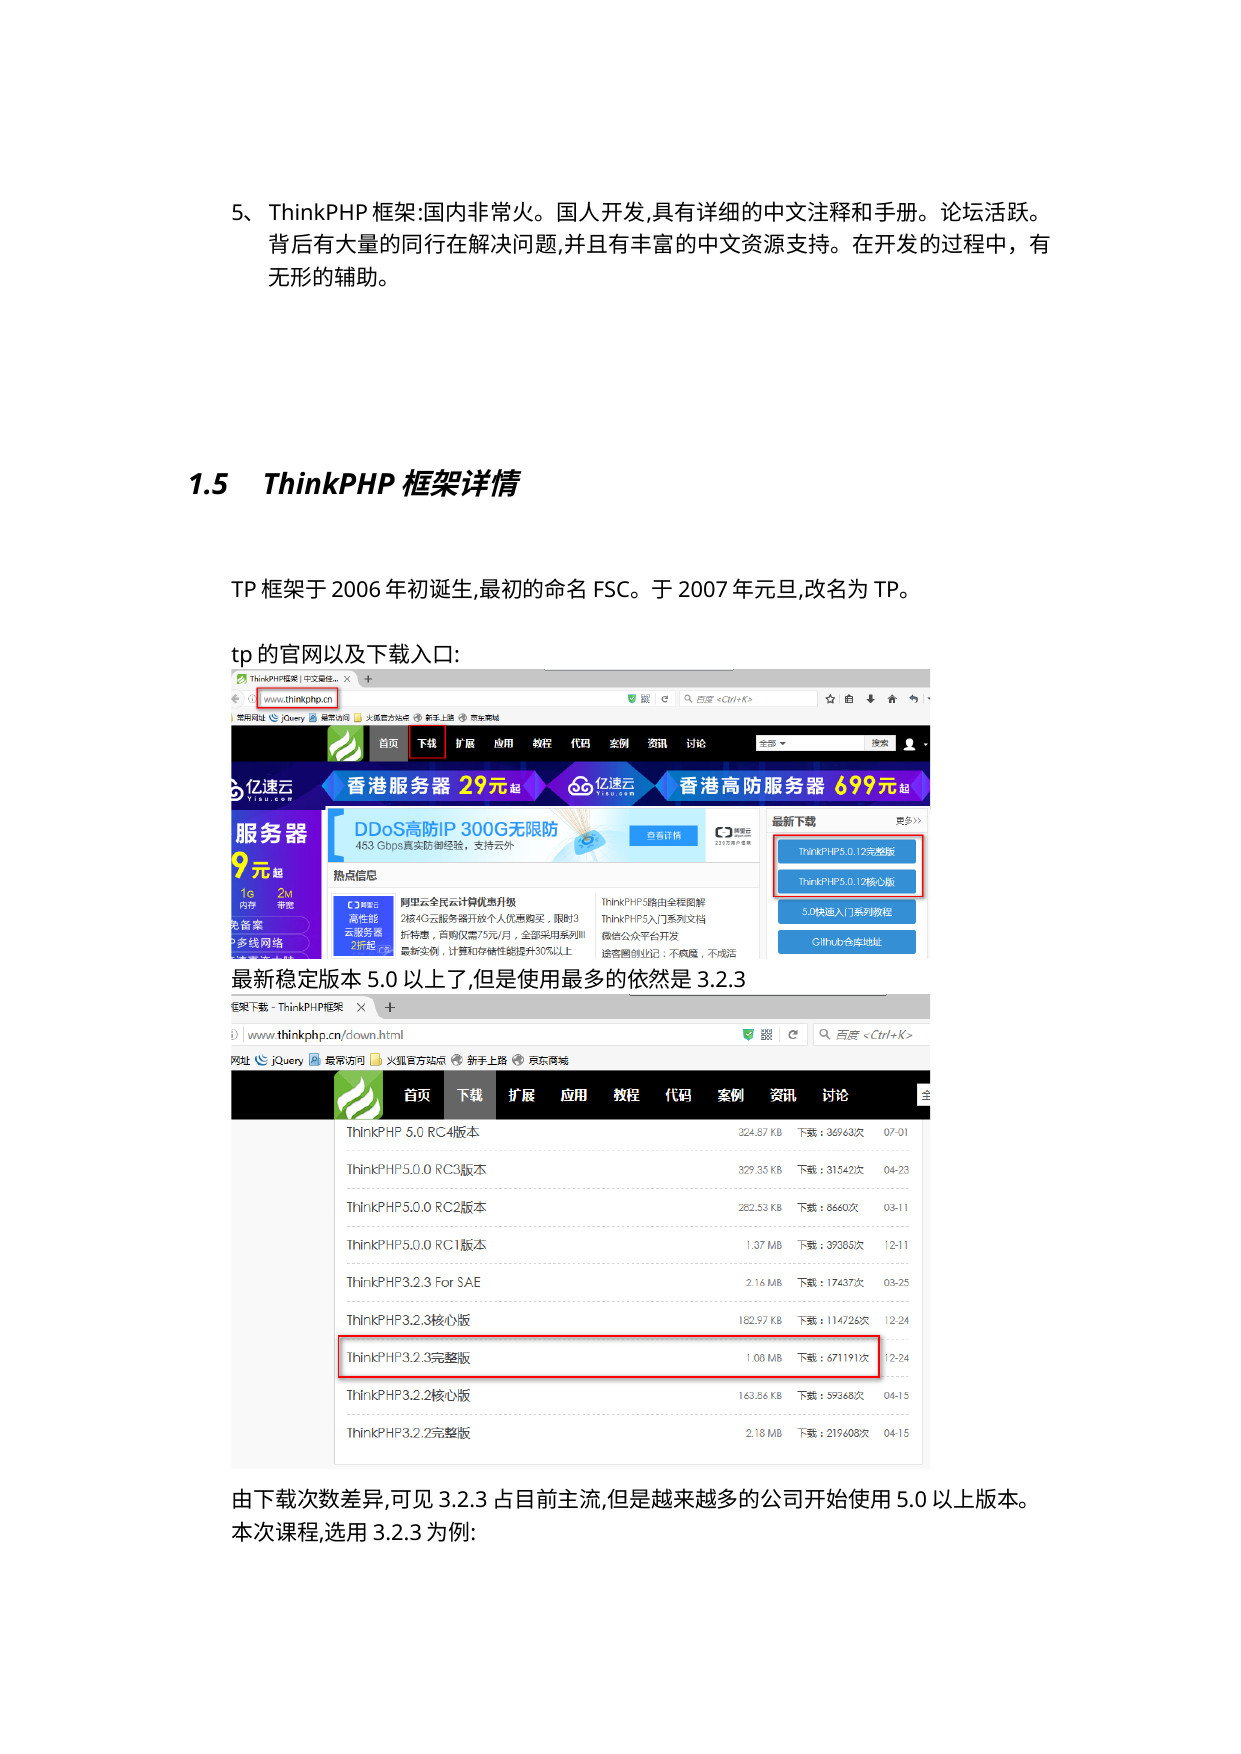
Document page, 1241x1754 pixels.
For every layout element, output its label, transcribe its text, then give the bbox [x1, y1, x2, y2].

picture [231, 994, 931, 1469]
text 最新稳定版本5.0以上了,但是使用最多的依然是3.2.3 [187, 962, 1053, 994]
text 本次课程,选用3.2.3为例: [187, 1514, 1053, 1547]
text tp的官网以及下载入口: [231, 637, 1053, 669]
list ThinkPHP框架:国内非常火。国人开发,具有详细的中文注释和手册。论坛活跃。背后有大量的同行在解决问题,并且有丰富的中文资源支持。在开发的过程中，有无形的辅助。 [231, 194, 1053, 292]
text 由下载次数差异,可见3.2.3占目前主流,但是越来越多的公司开始使用5.0以上版本。 [187, 1482, 1053, 1514]
text TP框架于2006年初诞生,最初的命名FSC。于2007年元旦,改名为TP。 [231, 572, 1053, 604]
picture [231, 669, 931, 959]
subtitle ThinkPHP框架详情 [187, 449, 1053, 514]
